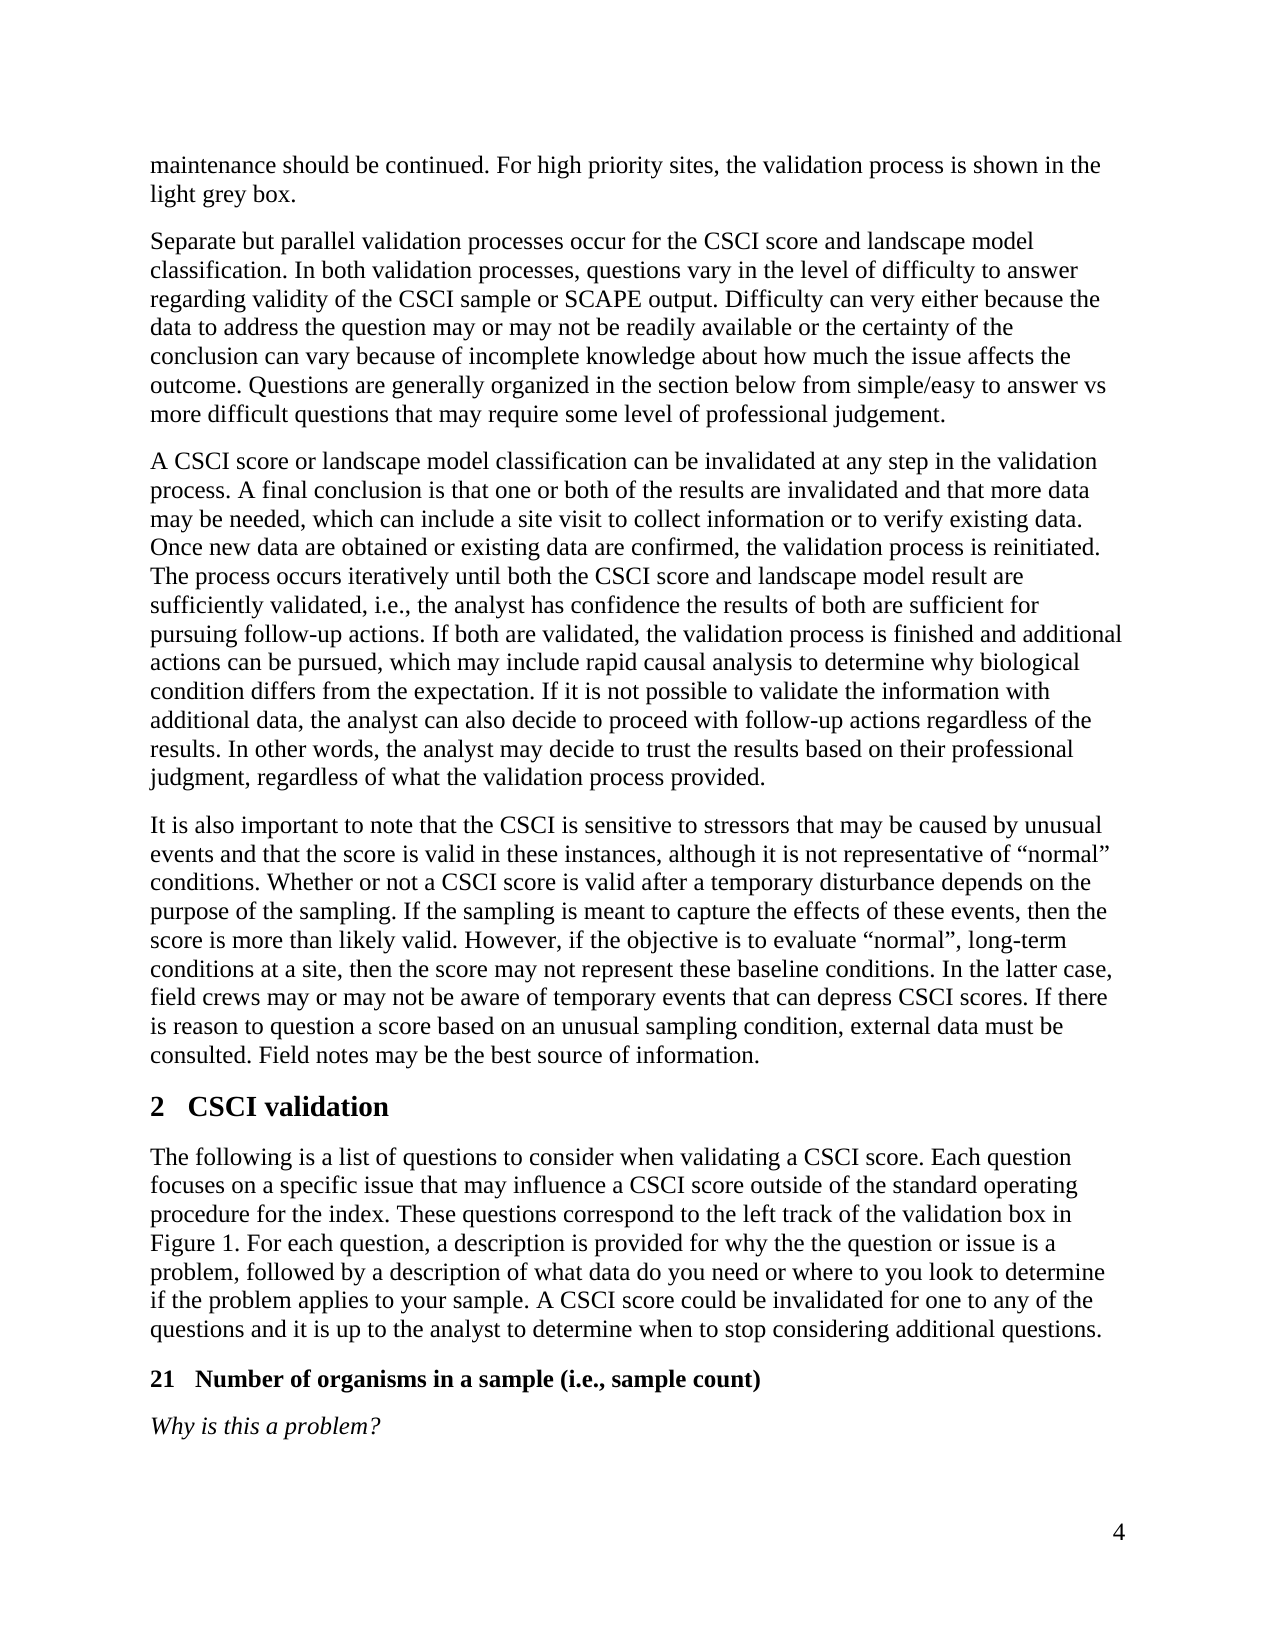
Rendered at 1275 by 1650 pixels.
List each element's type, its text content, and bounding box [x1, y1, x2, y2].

text Why is this a problem? [150, 1411, 1125, 1440]
subtitle CSCI validation [150, 1089, 1125, 1123]
text Separate but parallel validation processes occur for the CSCI score and landscape model classification. In both validation processes, questions vary in the level of difficulty to answer regarding validity of the CSCI sample or SCAPE output. Difficulty can very either because the data to address the question may or may not be readily available or the certainty of the conclusion can vary because of incomplete knowledge about how much the issue affects the outcome. Questions are generally organized in the section below from simple/easy to answer vs more difficult questions that may require some level of professional judgement. [150, 226, 1125, 427]
text The following is a list of questions to consider when validating a CSCI score. Each question focuses on a specific issue that may influence a CSCI score outside of the standard operating procedure for the index. These questions correspond to the left track of the validation box in Figure 1. For each question, a description is provided for why the the question or issue is a problem, followed by a description of what data do you need or where to you look to determine if the problem applies to your sample. A CSCI score could be invalidated for one to any of the questions and it is up to the analyst to determine when to stop considering additional questions. [150, 1142, 1125, 1343]
text A CSCI score or landscape model classification can be invalidated at any step in the validation process. A final conclusion is that one or both of the results are invalidated and that more data may be needed, which can include a site visit to collect information or to verify existing data. Once new data are obtained or existing data are confirmed, the validation process is reinitiated. The process occurs iteratively until both the CSCI score and landscape model result are sufficiently validated, i.e., the analyst has confidence the results of both are sufficient for pursuing follow-up actions. If both are validated, the validation process is finished and additional actions can be pursued, which may include rapid causal analysis to determine why biological condition differs from the expectation. If it is not possible to validate the information with additional data, the analyst can also decide to proceed with follow-up actions regardless of the results. In other words, the analyst may decide to trust the results based on their professional judgment, regardless of what the validation process provided. [150, 446, 1125, 791]
text It is also important to note that the CSCI is sensitive to stressors that may be caused by unusual events and that the score is valid in these instances, although it is not representative of “normal” conditions. Whether or not a CSCI score is valid after a temporary disturbance depends on the purpose of the sampling. If the sampling is meant to capture the effects of these events, then the score is more than likely valid. However, if the objective is to evaluate “normal”, long-term conditions at a site, then the score may not represent these baseline conditions. In the latter case, field crews may or may not be aware of temporary events that can depress CSCI scores. If there is reason to question a score based on an unusual sampling condition, external data must be consulted. Field notes may be the best source of information. [150, 810, 1125, 1069]
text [150, 150, 1125, 207]
subtitle Number of organisms in a sample (i.e., sample count) [150, 1364, 1125, 1393]
